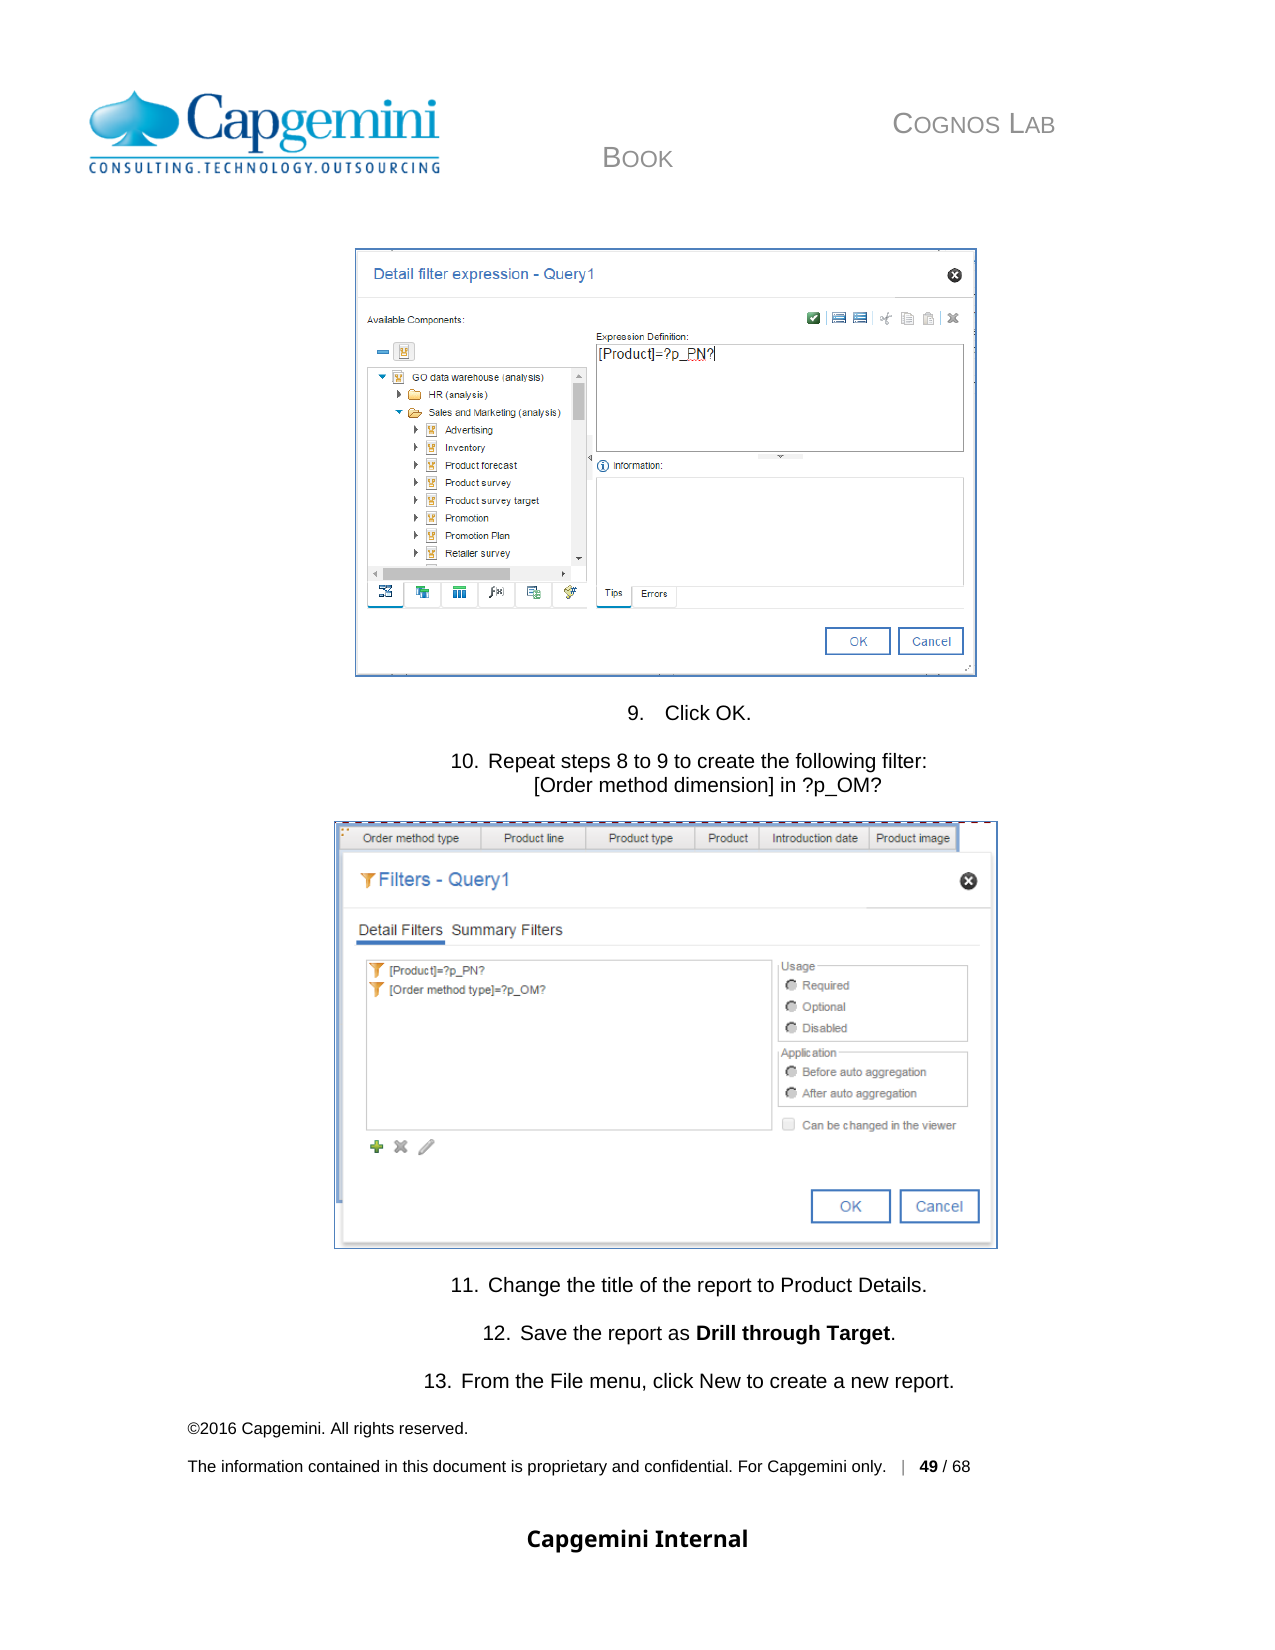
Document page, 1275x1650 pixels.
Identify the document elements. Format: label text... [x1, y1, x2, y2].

list From the File menu, click New to create a new report. [291, 1369, 1087, 1393]
list Save the report as Drill through Target. [291, 1321, 1087, 1345]
picture [356, 250, 975, 675]
picture [87, 89, 443, 177]
picture [335, 822, 996, 1248]
list Change the title of the report to Product Details. [291, 1273, 1087, 1297]
list Repeat steps 8 to 9 to create the following filter: [Order method dimension] in ?p_OM? [291, 749, 1087, 797]
list Click OK. [291, 701, 1087, 725]
